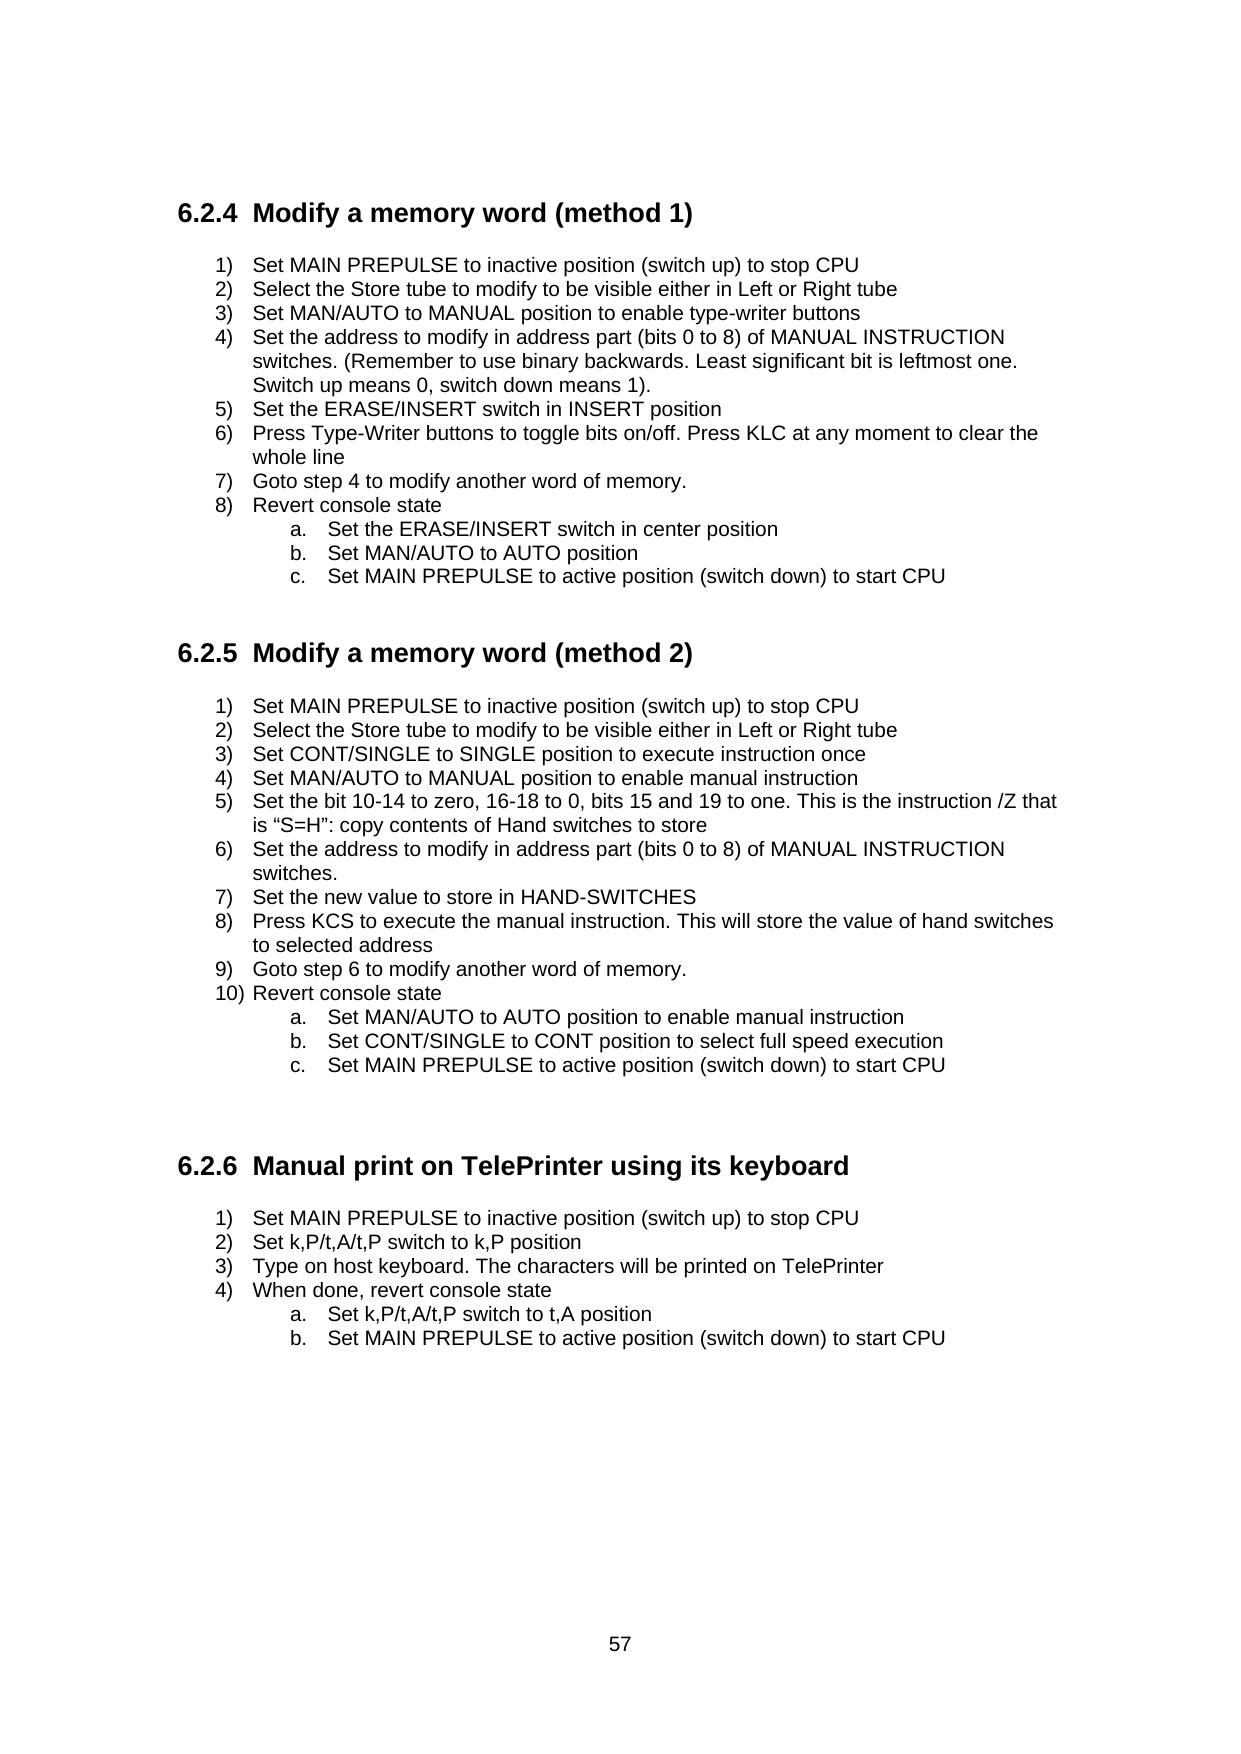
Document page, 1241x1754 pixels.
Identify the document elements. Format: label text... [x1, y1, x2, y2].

list When done, revert console state [215, 1278, 1063, 1302]
list Set MAIN PREPULSE to inactive position (switch up) to stop CPU [215, 693, 1063, 717]
list Set the address to modify in address part (bits 0 to 8) of MANUAL INSTRUCTION switches. [215, 837, 1063, 885]
list Set MAIN PREPULSE to inactive position (switch up) to stop CPU [215, 1206, 1063, 1230]
list Set k,P/t,A/t,P switch to t,A position [290, 1302, 1063, 1326]
list Set MAN/AUTO to AUTO position [290, 540, 1063, 564]
list Set the ERASE/INSERT switch in center position [290, 516, 1063, 540]
list Select the Store tube to modify to be visible either in Left or Right tube [215, 717, 1063, 741]
list Set CONT/SINGLE to CONT position to select full speed execution [290, 1029, 1063, 1053]
list Set MAIN PREPULSE to inactive position (switch up) to stop CPU [215, 253, 1063, 277]
list Set MAIN PREPULSE to active position (switch down) to start CPU [290, 1053, 1063, 1077]
list Set the new value to store in HAND-SWITCHES [215, 885, 1063, 909]
list Type on host keyboard. The characters will be printed on TelePrinter [215, 1254, 1063, 1278]
list Goto step 6 to modify another word of memory. [215, 957, 1063, 981]
list Set CONT/SINGLE to SINGLE position to execute instruction once [215, 741, 1063, 765]
subtitle Modify a memory word (method 1) [177, 197, 1063, 228]
list Set MAN/AUTO to MANUAL position to enable type-writer buttons [215, 301, 1063, 325]
list Goto step 4 to modify another word of memory. [215, 468, 1063, 492]
list Set the ERASE/INSERT switch in INSERT position [215, 397, 1063, 421]
list Set the bit 10-14 to zero, 16-18 to 0, bits 15 and 19 to one. This is the instruction /Z that is “S=H”: copy contents of Hand switches to store [215, 789, 1063, 837]
list Set MAN/AUTO to AUTO position to enable manual instruction [290, 1005, 1063, 1029]
subtitle Manual print on TelePrinter using its keyboard [177, 1150, 1063, 1181]
list Set k,P/t,A/t,P switch to k,P position [215, 1230, 1063, 1254]
list Select the Store tube to modify to be visible either in Left or Right tube [215, 277, 1063, 301]
subtitle Modify a memory word (method 2) [177, 637, 1063, 668]
list Set MAIN PREPULSE to active position (switch down) to start CPU [290, 564, 1063, 588]
list Set the address to modify in address part (bits 0 to 8) of MANUAL INSTRUCTION switches. (Remember to use binary backwards. Least significant bit is leftmost one. Switch up means 0, switch down means 1). [215, 325, 1063, 397]
list Revert console state [215, 492, 1063, 516]
list Press Type-Writer buttons to toggle bits on/off. Press KLC at any moment to clear the whole line [215, 421, 1063, 468]
list Set MAN/AUTO to MANUAL position to enable manual instruction [215, 765, 1063, 789]
list Revert console state [215, 981, 1063, 1005]
list Set MAIN PREPULSE to active position (switch down) to start CPU [290, 1326, 1063, 1350]
list Press KCS to execute the manual instruction. This will store the value of hand switches to selected address [215, 909, 1063, 957]
